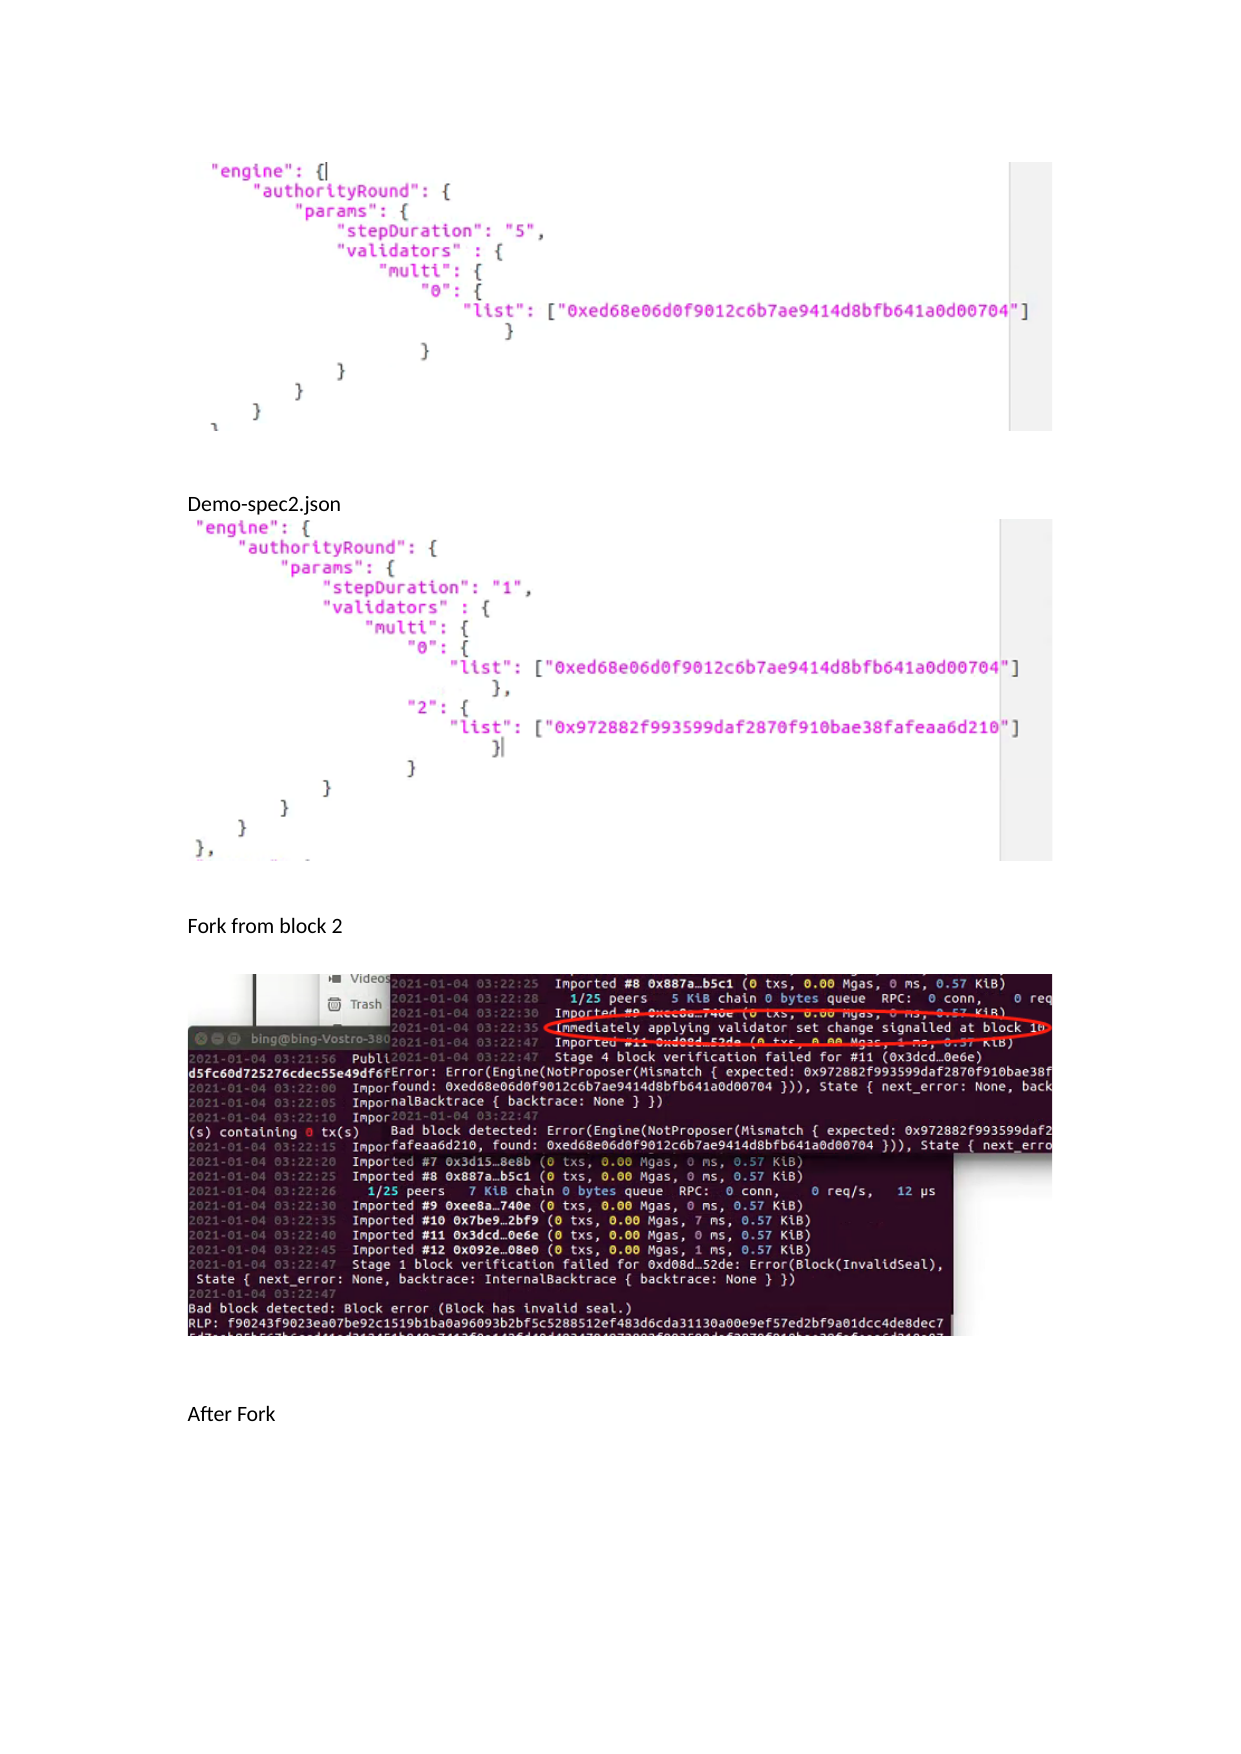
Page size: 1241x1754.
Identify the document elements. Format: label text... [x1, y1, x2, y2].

text Fork from block 2 [187, 909, 1053, 942]
picture [187, 519, 1053, 861]
picture [187, 162, 1053, 431]
picture [187, 974, 1053, 1336]
text Demo-spec2.json [187, 487, 1053, 519]
text After Fork [187, 1397, 1053, 1429]
